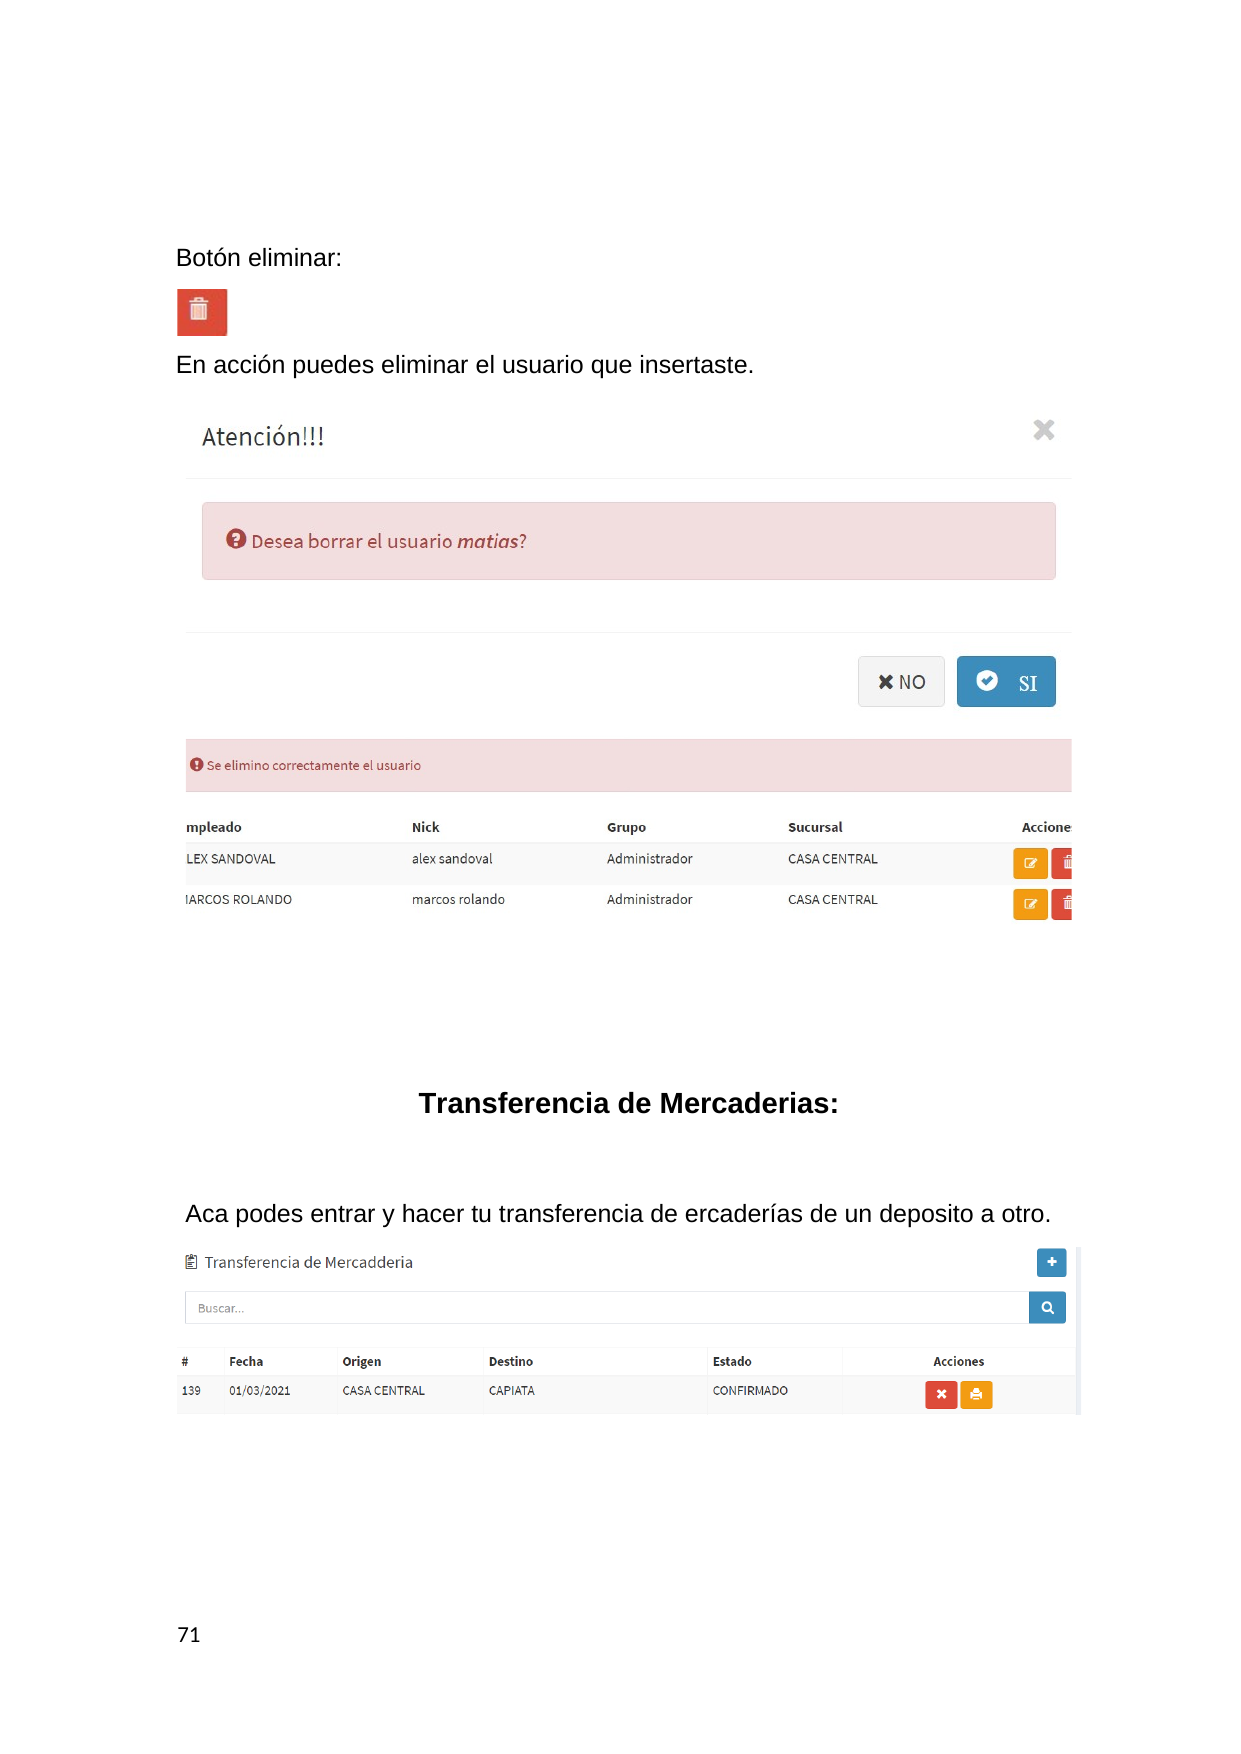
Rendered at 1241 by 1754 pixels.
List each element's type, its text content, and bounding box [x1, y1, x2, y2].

picture [185, 725, 1072, 928]
picture [185, 395, 1072, 723]
picture [177, 289, 229, 336]
text Aca podes entrar y hacer tu transferencia de ercaderías de un deposito a otro. [177, 1199, 1071, 1228]
text Transferencia de Mercaderias: [177, 1086, 1081, 1119]
picture [177, 1247, 1082, 1415]
text En acción puedes eliminar el usuario que insertaste. [176, 350, 1064, 378]
text Botón eliminar: [176, 243, 1064, 272]
